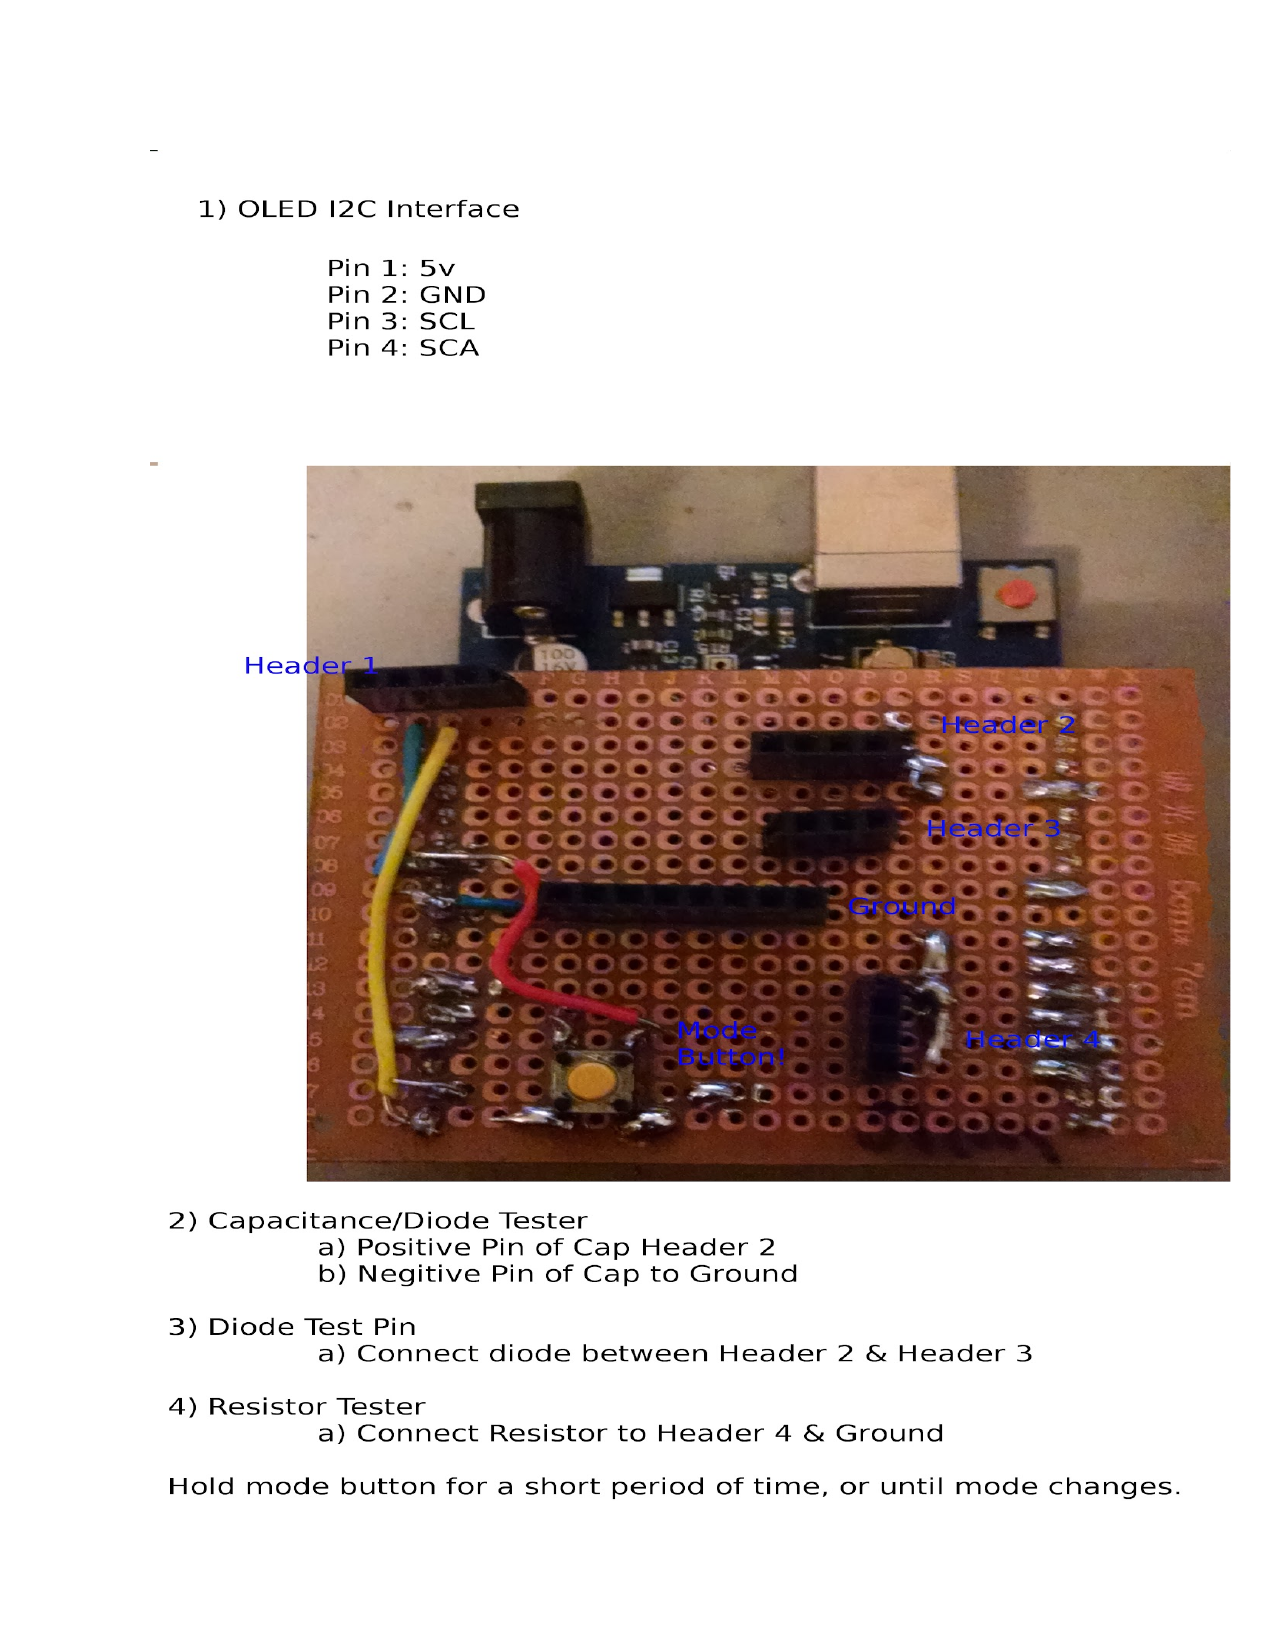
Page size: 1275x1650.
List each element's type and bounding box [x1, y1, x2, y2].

picture [150, 150, 1231, 1501]
